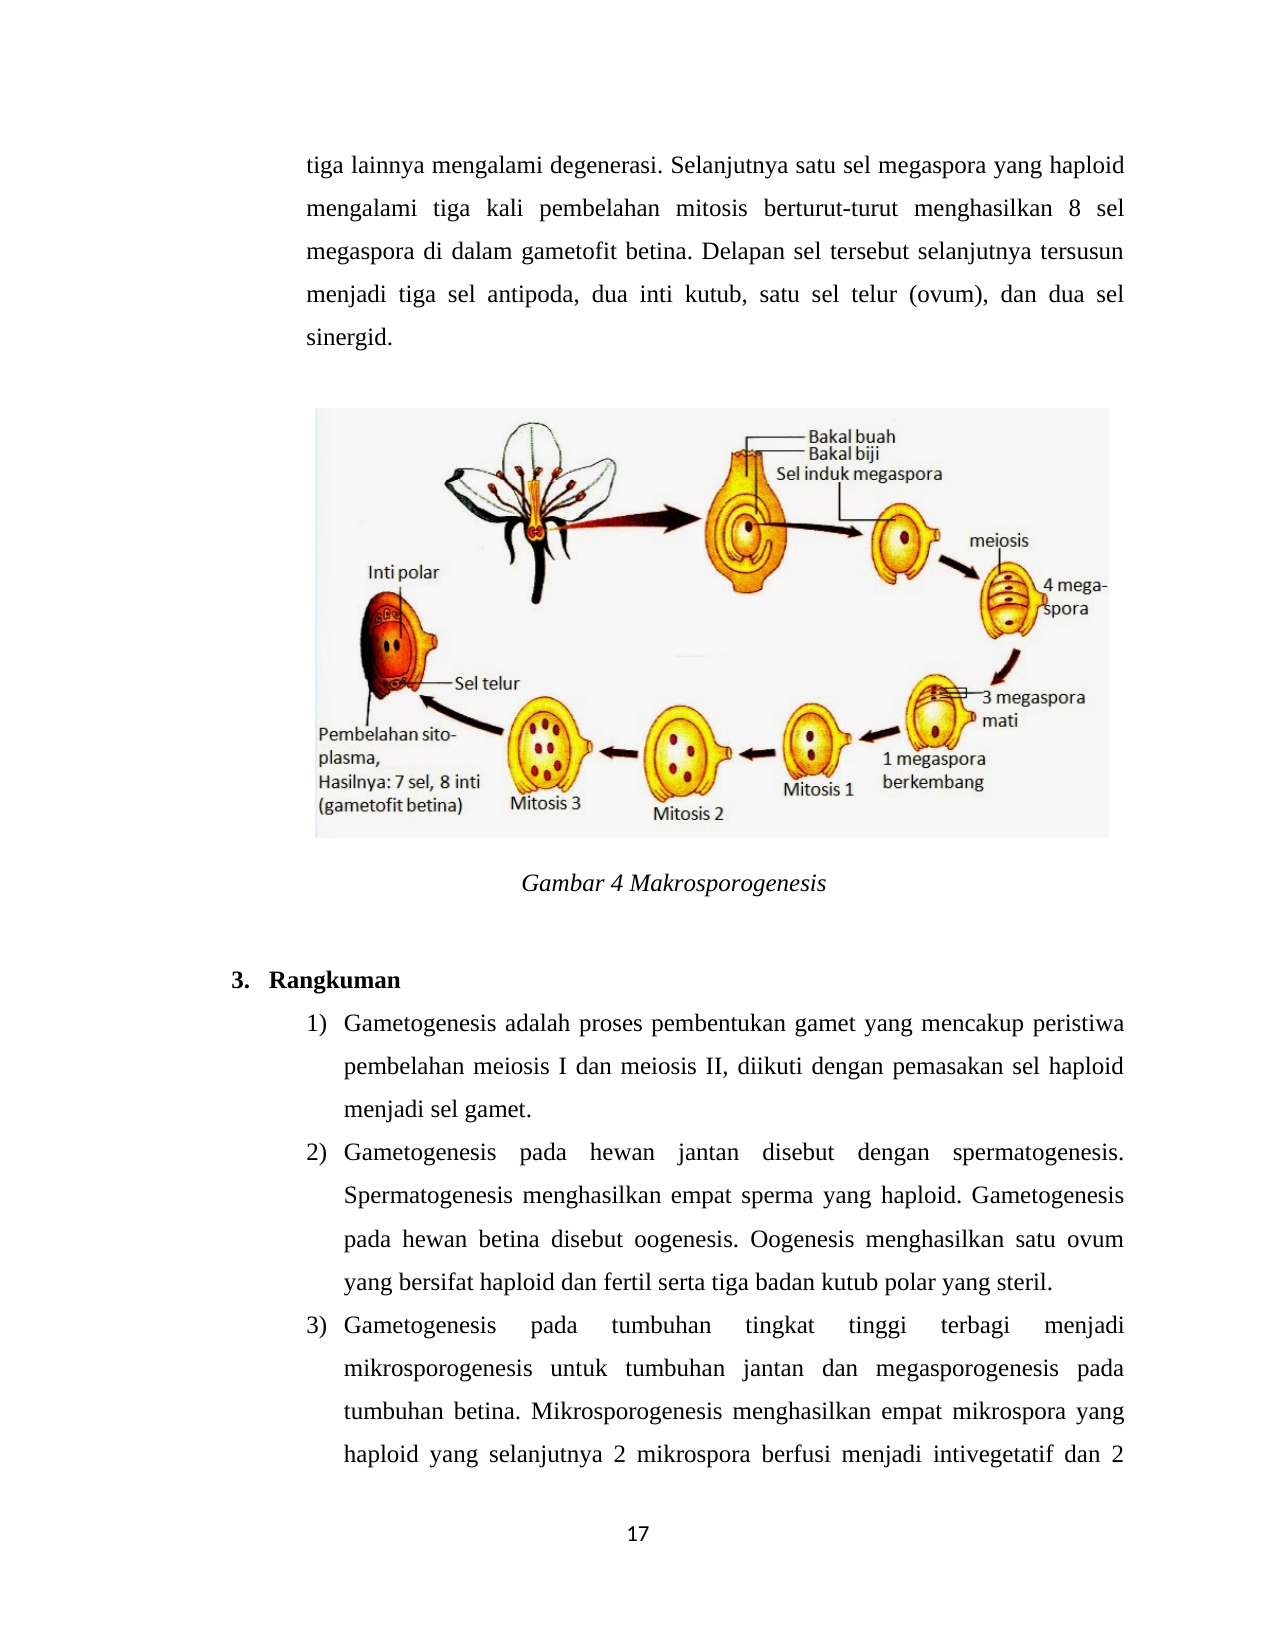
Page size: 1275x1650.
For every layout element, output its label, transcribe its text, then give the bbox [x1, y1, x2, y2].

list Gametogenesis adalah proses pembentukan gamet yang mencakup peristiwa pembelahan meiosis I dan meiosis II, diikuti dengan pemasakan sel haploid menjadi sel gamet. [306, 1008, 1125, 1123]
list Gametogenesis pada hewan jantan disebut dengan spermatogenesis. Spermatogenesis menghasilkan empat sperma yang haploid. Gametogenesis pada hewan betina disebut oogenesis. Oogenesis menghasilkan satu ovum yang bersifat haploid dan fertil serta tiga badan kutub polar yang steril. [306, 1137, 1125, 1296]
text Gambar 4 Makrosporogenesis [225, 868, 1125, 897]
list Rangkuman [231, 965, 1125, 994]
picture [315, 408, 1110, 838]
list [306, 150, 1125, 351]
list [306, 1310, 1125, 1468]
